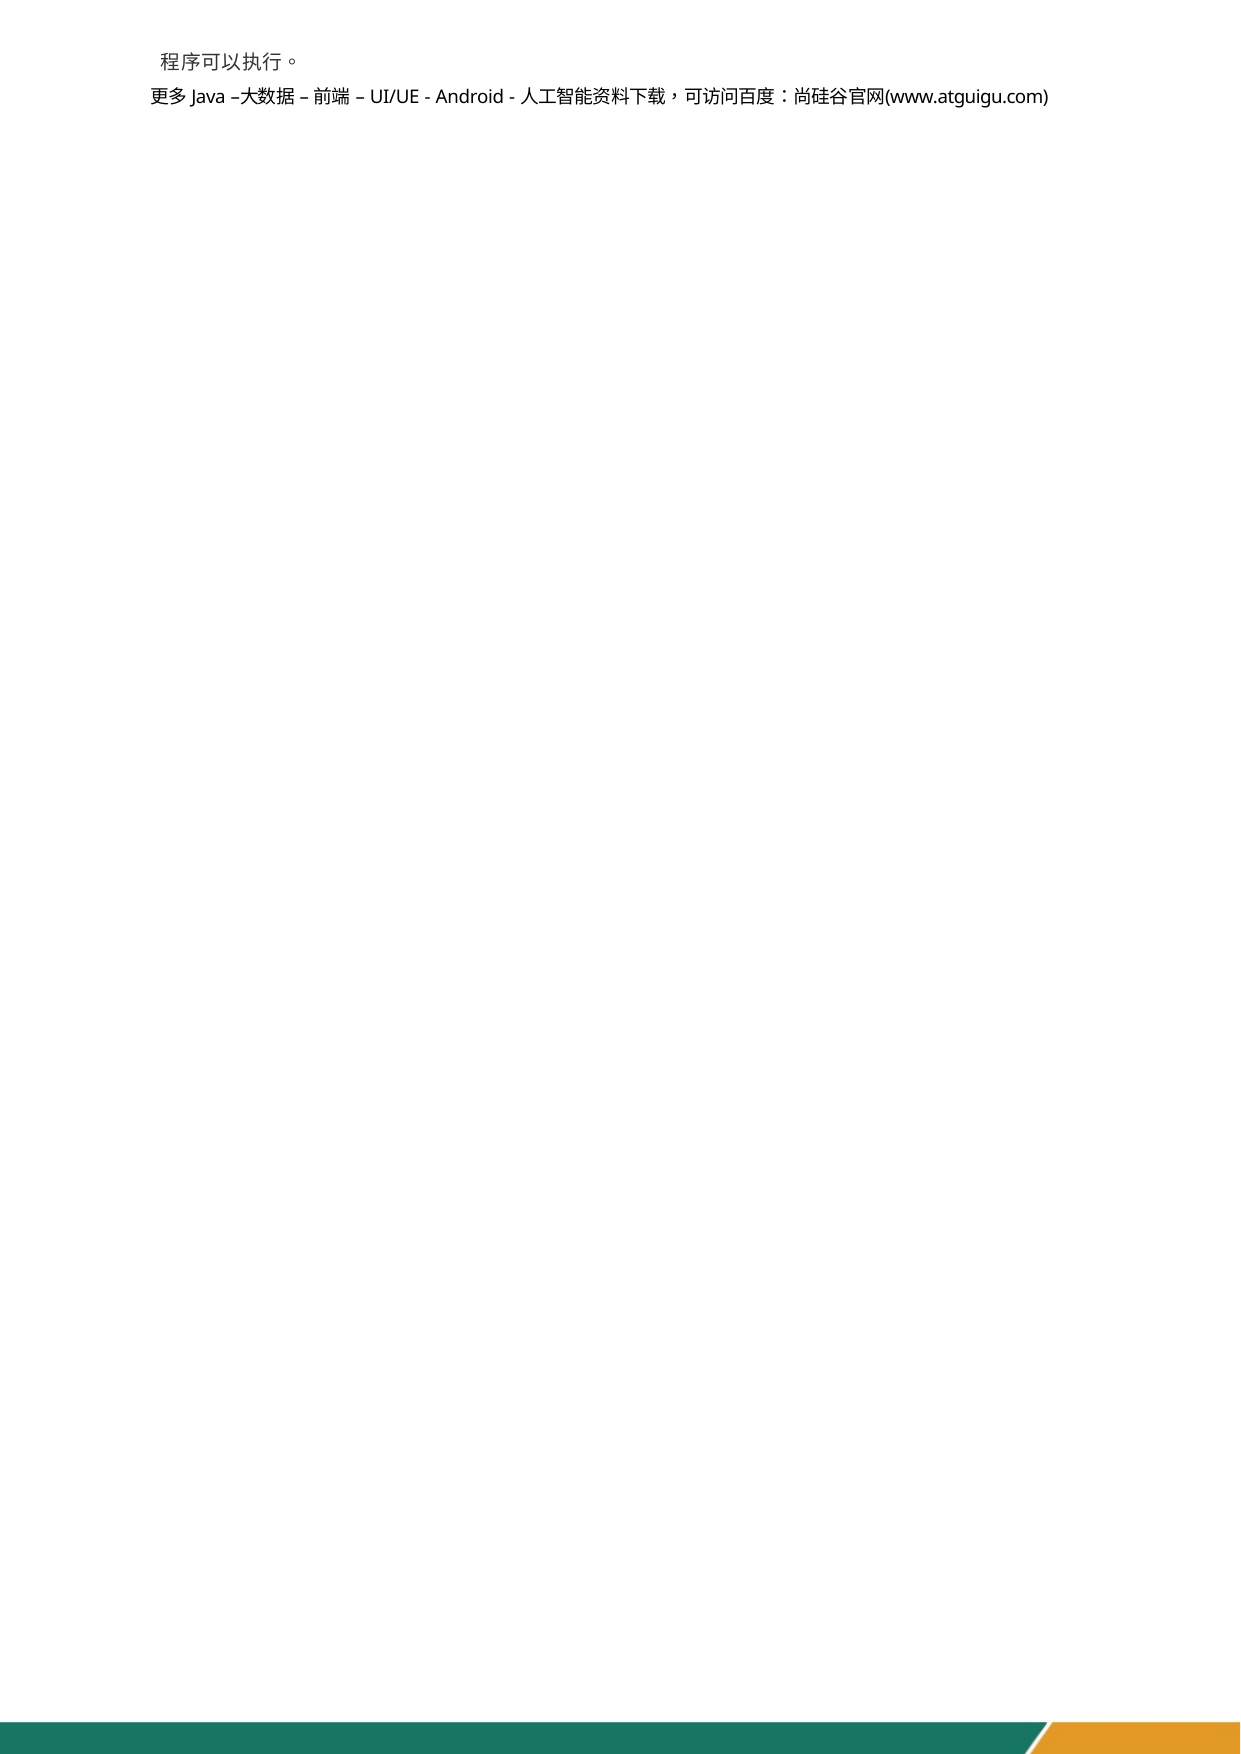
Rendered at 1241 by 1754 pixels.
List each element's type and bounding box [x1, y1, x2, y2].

picture [0, 1720, 1241, 1754]
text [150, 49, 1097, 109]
